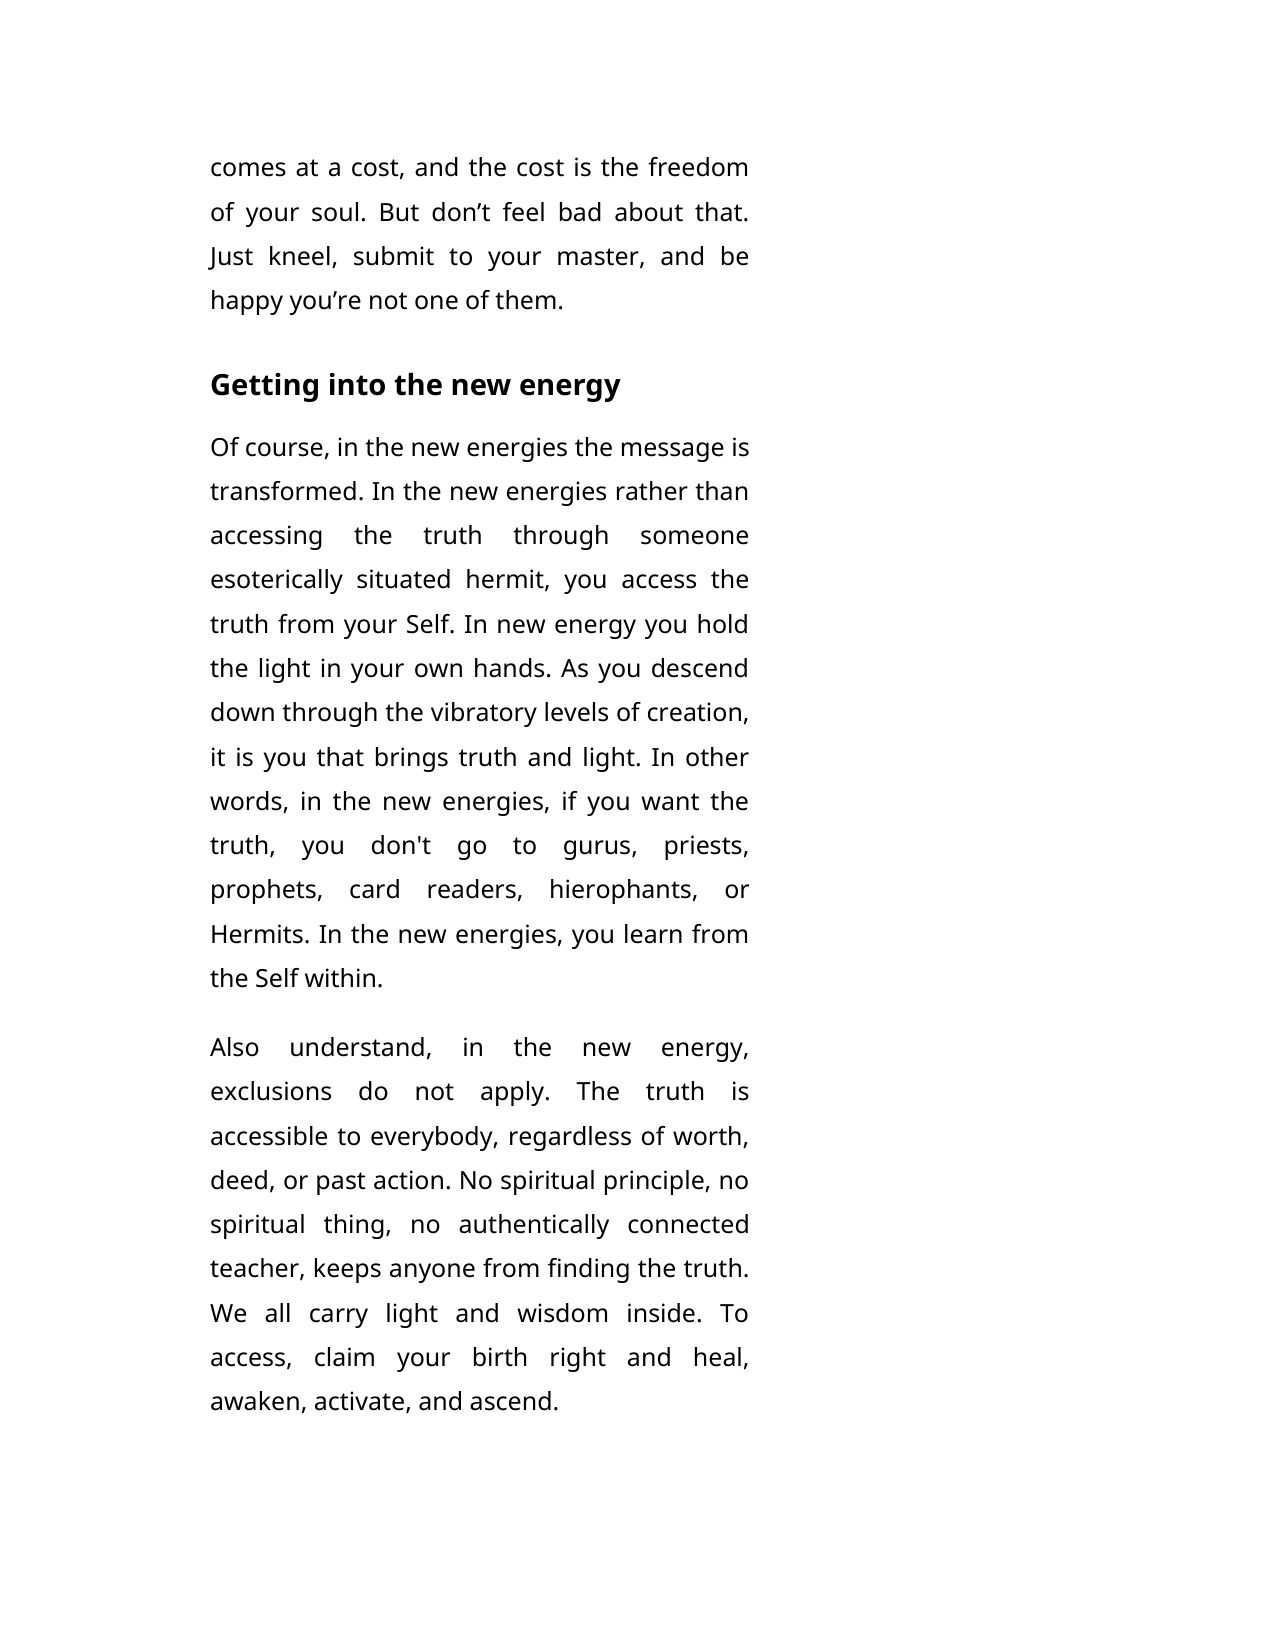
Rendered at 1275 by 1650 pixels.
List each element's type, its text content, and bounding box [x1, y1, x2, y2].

subtitle Getting into the new energy [210, 364, 750, 404]
text Also understand, in the new energy, exclusions do not apply. The truth is accessible to everybody, regardless of worth, deed, or past action. No spiritual principle, no spiritual thing, no authentically connected teacher, keeps anyone from finding the truth. We all carry light and wisdom inside. To access, claim your birth right and heal, awaken, activate, and ascend. [210, 1030, 750, 1418]
text Of course, in the new energies the message is transformed. In the new energies rather than accessing the truth through someone esoterically situated hermit, you access the truth from your Self. In new energy you hold the light in your own hands. As you descend down through the vibratory levels of creation, it is you that brings truth and light. In other words, in the new energies, if you want the truth, you don't go to gurus, priests, prophets, card readers, hierophants, or Hermits. In the new energies, you learn from the Self within. [210, 429, 750, 994]
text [210, 150, 750, 317]
